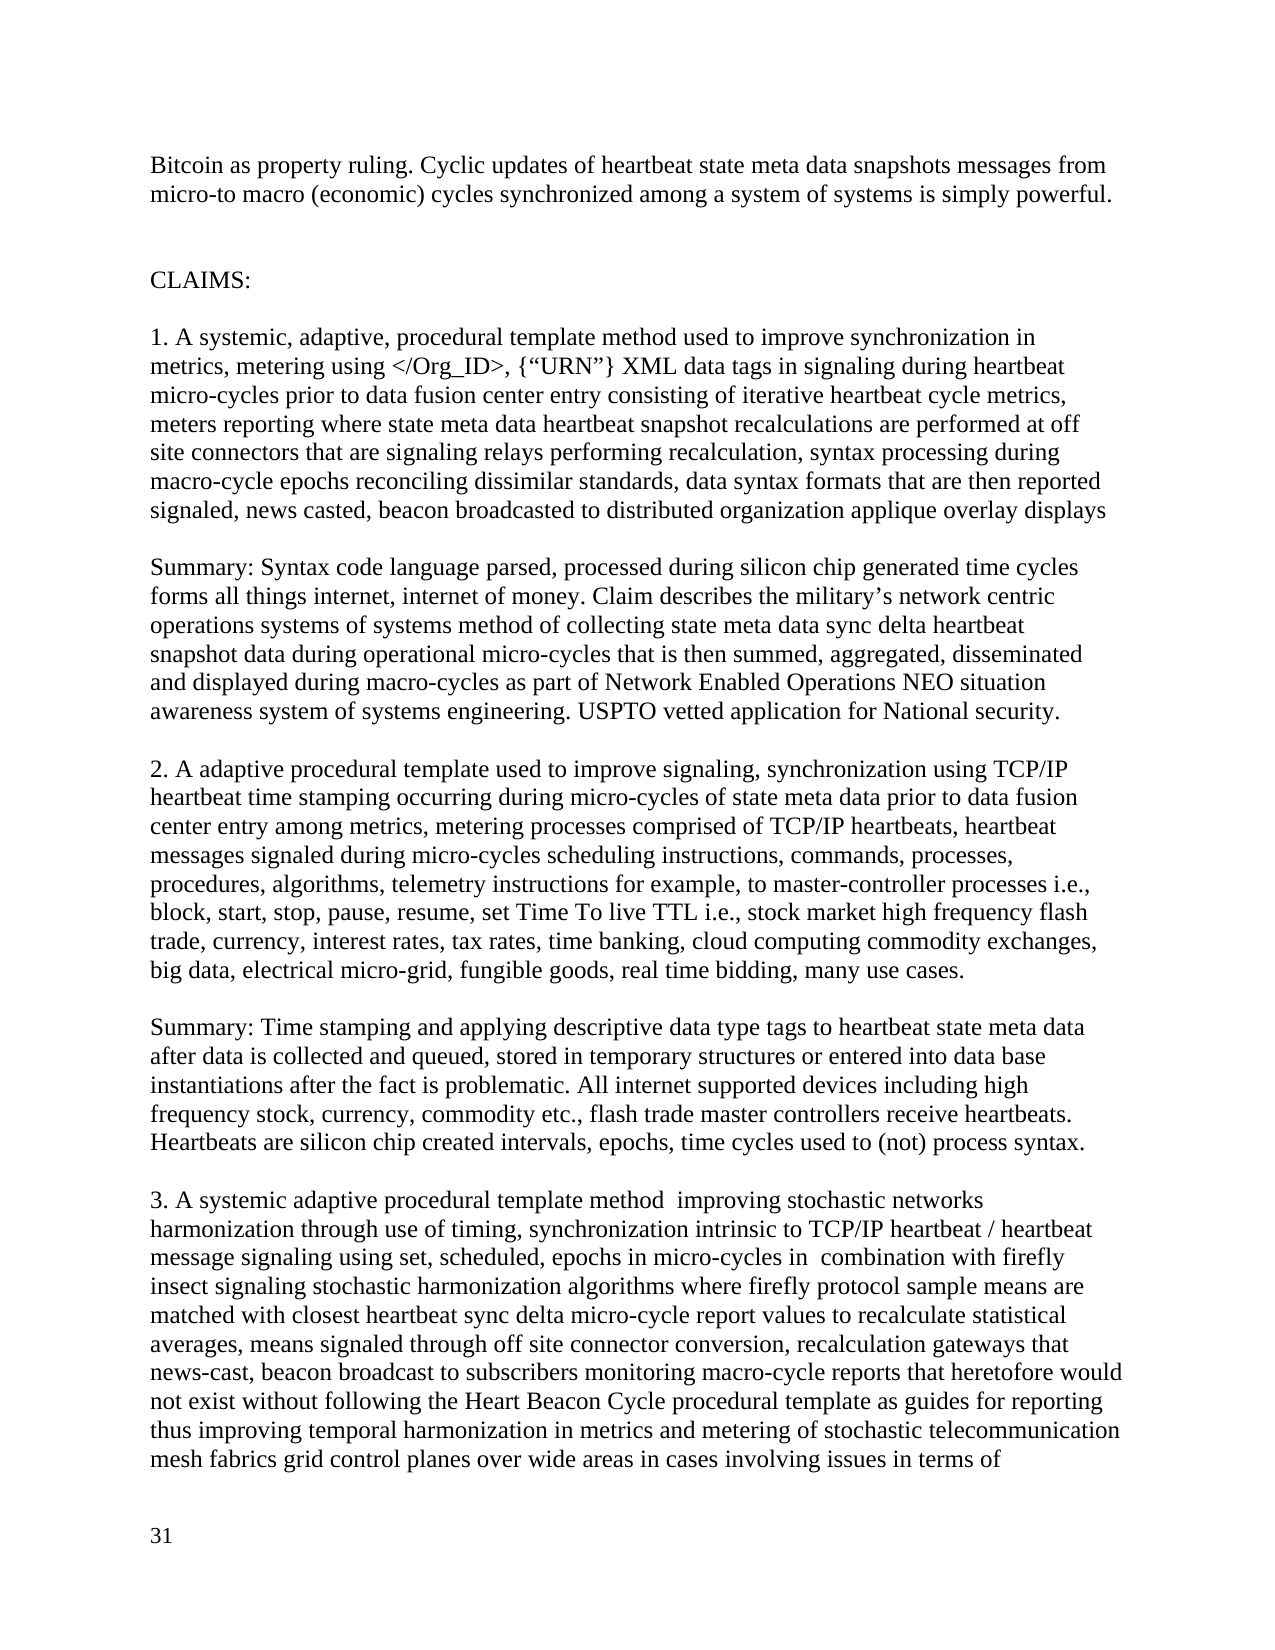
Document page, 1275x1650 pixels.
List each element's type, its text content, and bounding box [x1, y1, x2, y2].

text CLAIMS: [150, 265, 1116, 294]
text 1. A systemic, adaptive, procedural template method used to improve synchronization in metrics, metering using </Org_ID>, {“URN”} XML data tags in signaling during heartbeat micro-cycles prior to data fusion center entry consisting of iterative heartbeat cycle metrics, meters reporting where state meta data heartbeat snapshot recalculations are performed at off site connectors that are signaling relays performing recalculation, syntax processing during macro-cycle epochs reconciling dissimilar standards, data syntax formats that are then reported signaled, news casted, beacon broadcasted to distributed organization applique overlay displays [150, 322, 1116, 524]
text Summary: Time stamping and applying descriptive data type tags to heartbeat state meta data after data is collected and queued, stored in temporary structures or entered into data base instantiations after the fact is problematic. All internet supported devices including high frequency stock, currency, commodity etc., flash trade master controllers receive heartbeats. Heartbeats are silicon chip created intervals, epochs, time cycles used to (not) process syntax. [150, 1012, 1125, 1156]
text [150, 1185, 1125, 1472]
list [150, 150, 1125, 207]
text 2. A adaptive procedural template used to improve signaling, synchronization using TCP/IP heartbeat time stamping occurring during micro-cycles of state meta data prior to data fusion center entry among metrics, metering processes comprised of TCP/IP heartbeats, heartbeat messages signaled during micro-cycles scheduling instructions, commands, processes, procedures, algorithms, telemetry instructions for example, to master-controller processes i.e., block, start, stop, pause, resume, set Time To live TTL i.e., stock market high frequency flash trade, currency, interest rates, tax rates, time banking, cloud computing commodity exchanges, big data, electrical micro-grid, fungible goods, real time bidding, many use cases. [150, 754, 1125, 984]
text Summary: Syntax code language parsed, processed during silicon chip generated time cycles forms all things internet, internet of money. Claim describes the military’s network centric operations systems of systems method of collecting state meta data sync delta heartbeat snapshot data during operational micro-cycles that is then summed, aggregated, disseminated and displayed during macro-cycles as part of Network Enabled Operations NEO situation awareness system of systems engineering. USPTO vetted application for National security. [150, 552, 1116, 725]
